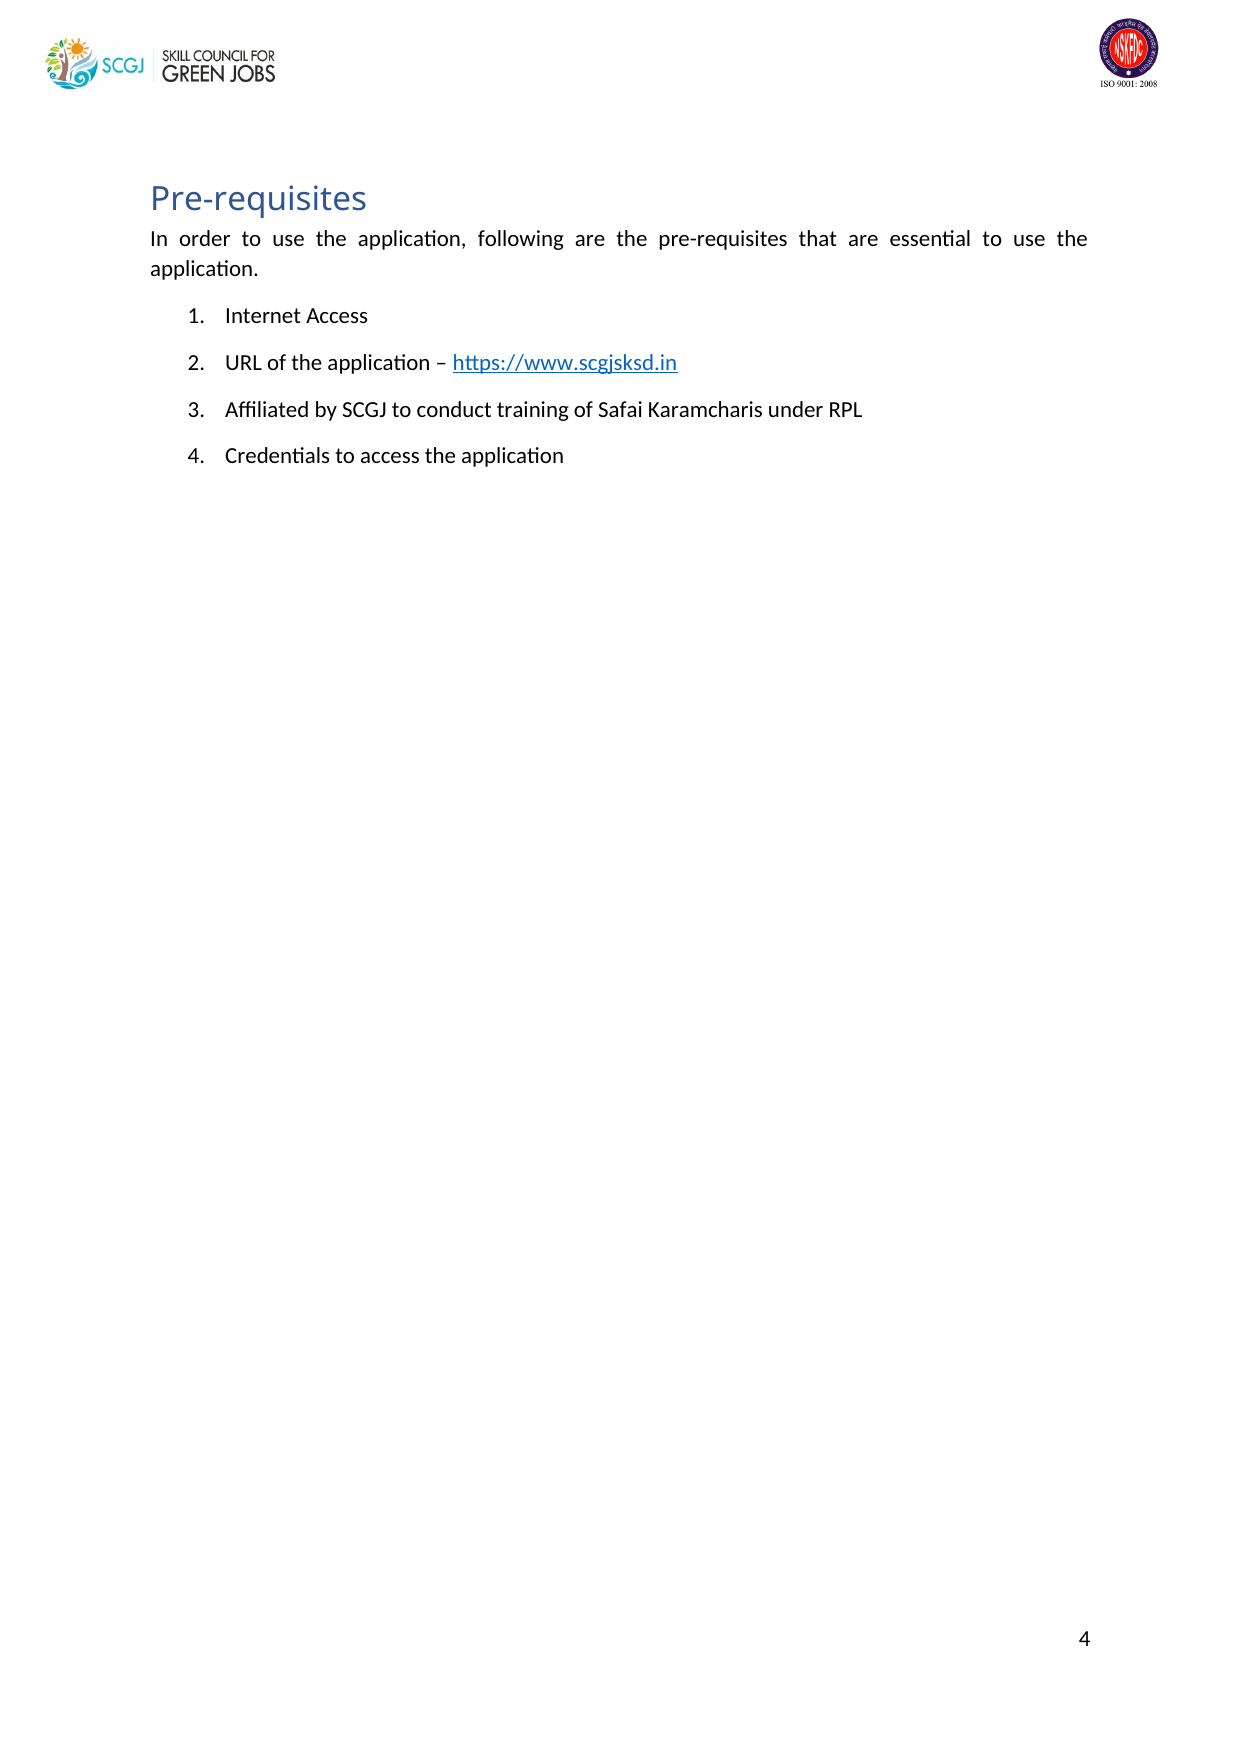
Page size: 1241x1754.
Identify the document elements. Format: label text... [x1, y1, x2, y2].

list Affiliated by SCGJ to conduct training of Safai Karamcharis under RPL [187, 395, 1090, 423]
text In order to use the application, following are the pre-requisites that are essential to use the application. [150, 224, 1090, 282]
list URL of the application – https://www.scgjsksd.in [187, 348, 1090, 376]
picture [43, 32, 278, 92]
list Internet Access [187, 301, 1090, 329]
picture [1090, 10, 1166, 101]
list Credentials to access the application [187, 442, 1090, 470]
subtitle Pre-requisites [150, 175, 1090, 220]
